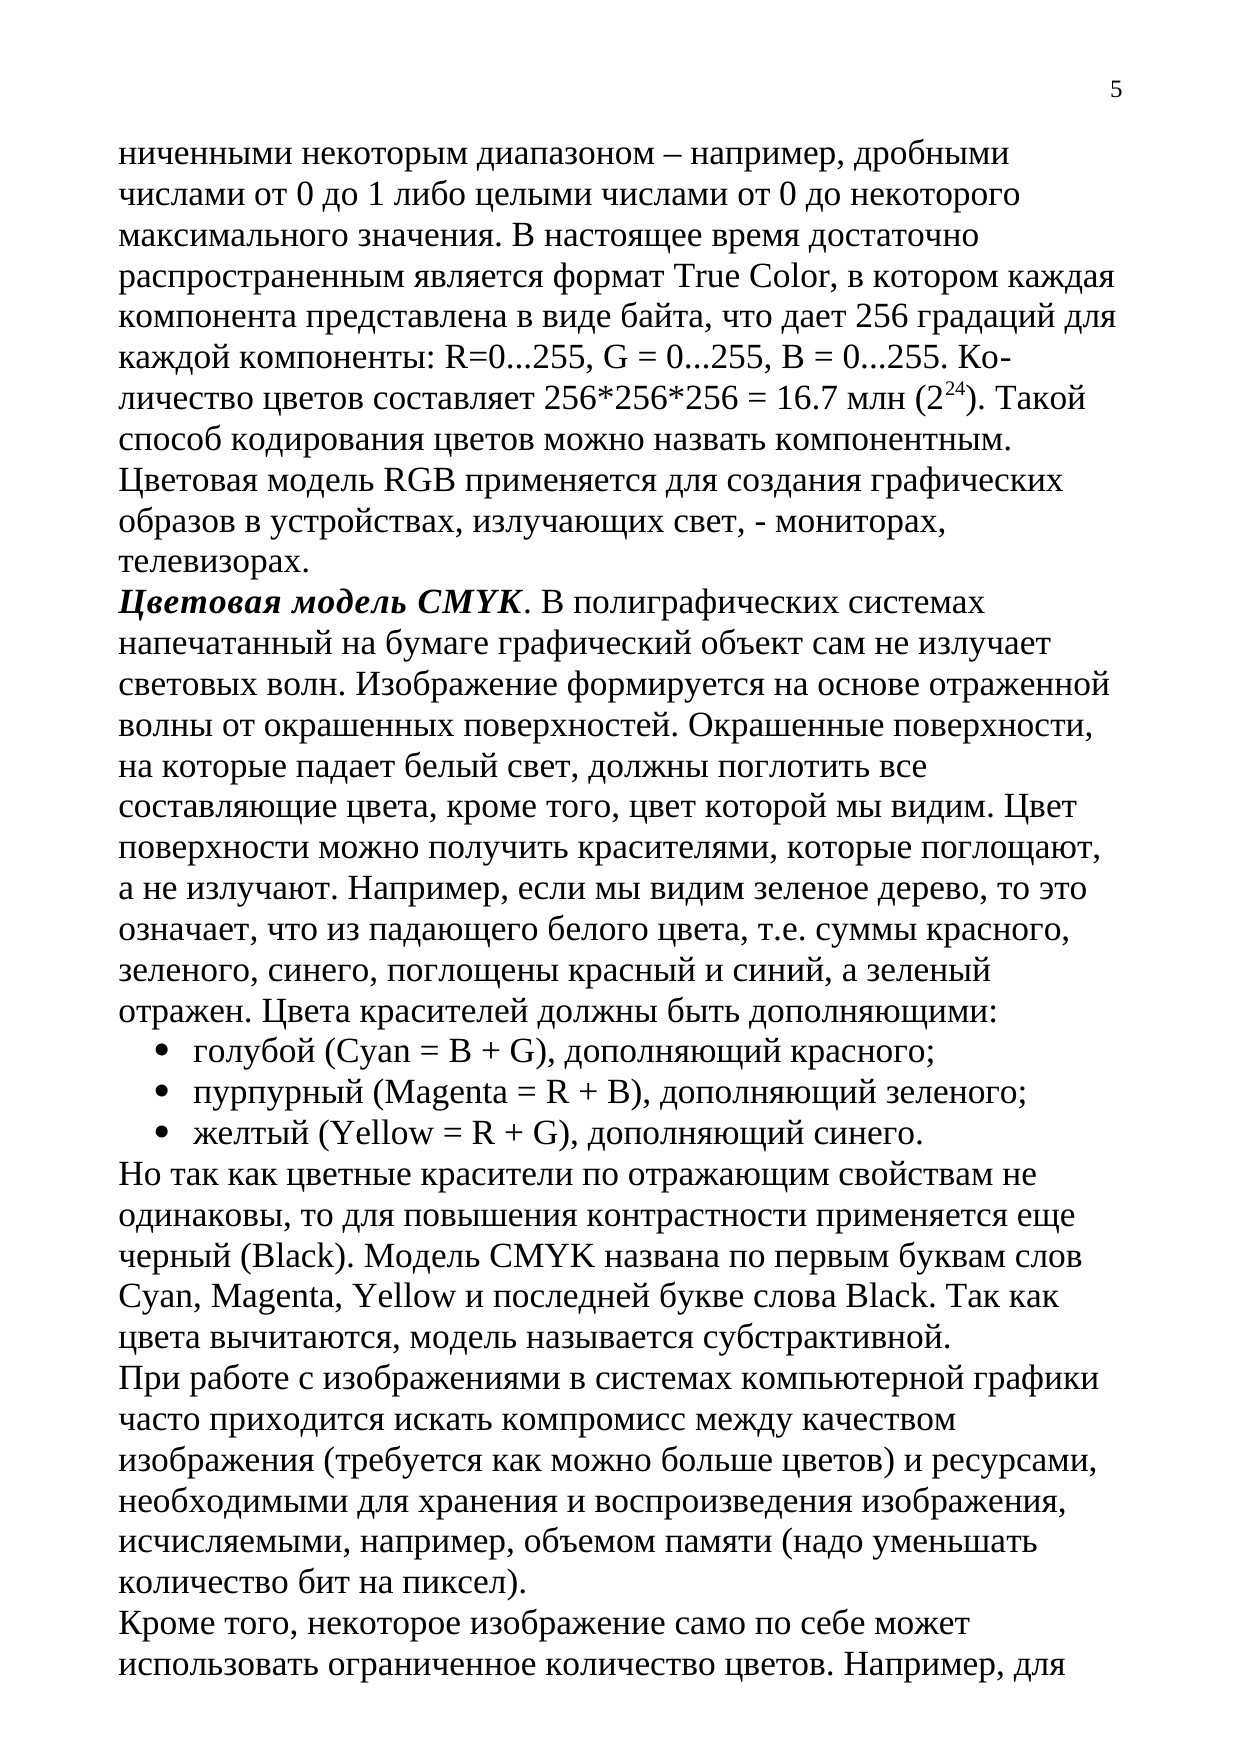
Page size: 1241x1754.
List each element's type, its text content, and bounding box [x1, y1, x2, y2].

text Но так как цветные красители по отражающим свойствам не одинаковы, то для повышения контрастности применяется еще черный (Black). Модель CMYK названа по первым буквам слов Cyan, Magenta, Yellow и последней букве слова Black. Так как цвета вычитаются, модель называется субстрактивной. [118, 1152, 1122, 1356]
list желтый (Yellow = R + G), дополняющий синего. [156, 1111, 1122, 1152]
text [118, 131, 1122, 581]
list голубой (Cyan = В + G), дополняющий красного; [156, 1030, 1122, 1071]
text Цветовая модель CMYK. В полиграфических системах напечатанный на бумаге графический объект сам не излучает световых волн. Изображение формируется на основе отраженной волны от окрашенных поверхностей. Окрашенные поверхности, на которые падает белый свет, должны поглотить все составляющие цвета, кроме того, цвет которой мы видим. Цвет поверхности можно получить красителями, которые поглощают, а не излучают. Например, если мы видим зеленое дерево, то это означает, что из падающего белого цвета, т.е. суммы красного, зеленого, синего, поглощены красный и синий, а зеленый отражен. Цвета красителей должны быть дополняющими: [118, 581, 1122, 1030]
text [118, 1601, 1122, 1683]
text При работе с изображениями в системах компьютерной графики часто приходится искать компромисс между качеством изображения (требуется как можно больше цветов) и ресурсами, необходимыми для хранения и воспроизведения изображения, исчисляемыми, например, объемом памяти (надо уменьшать количество бит на пиксел). [118, 1356, 1122, 1601]
list пурпурный (Magenta = R + В), дополняющий зеленого; [156, 1071, 1122, 1111]
